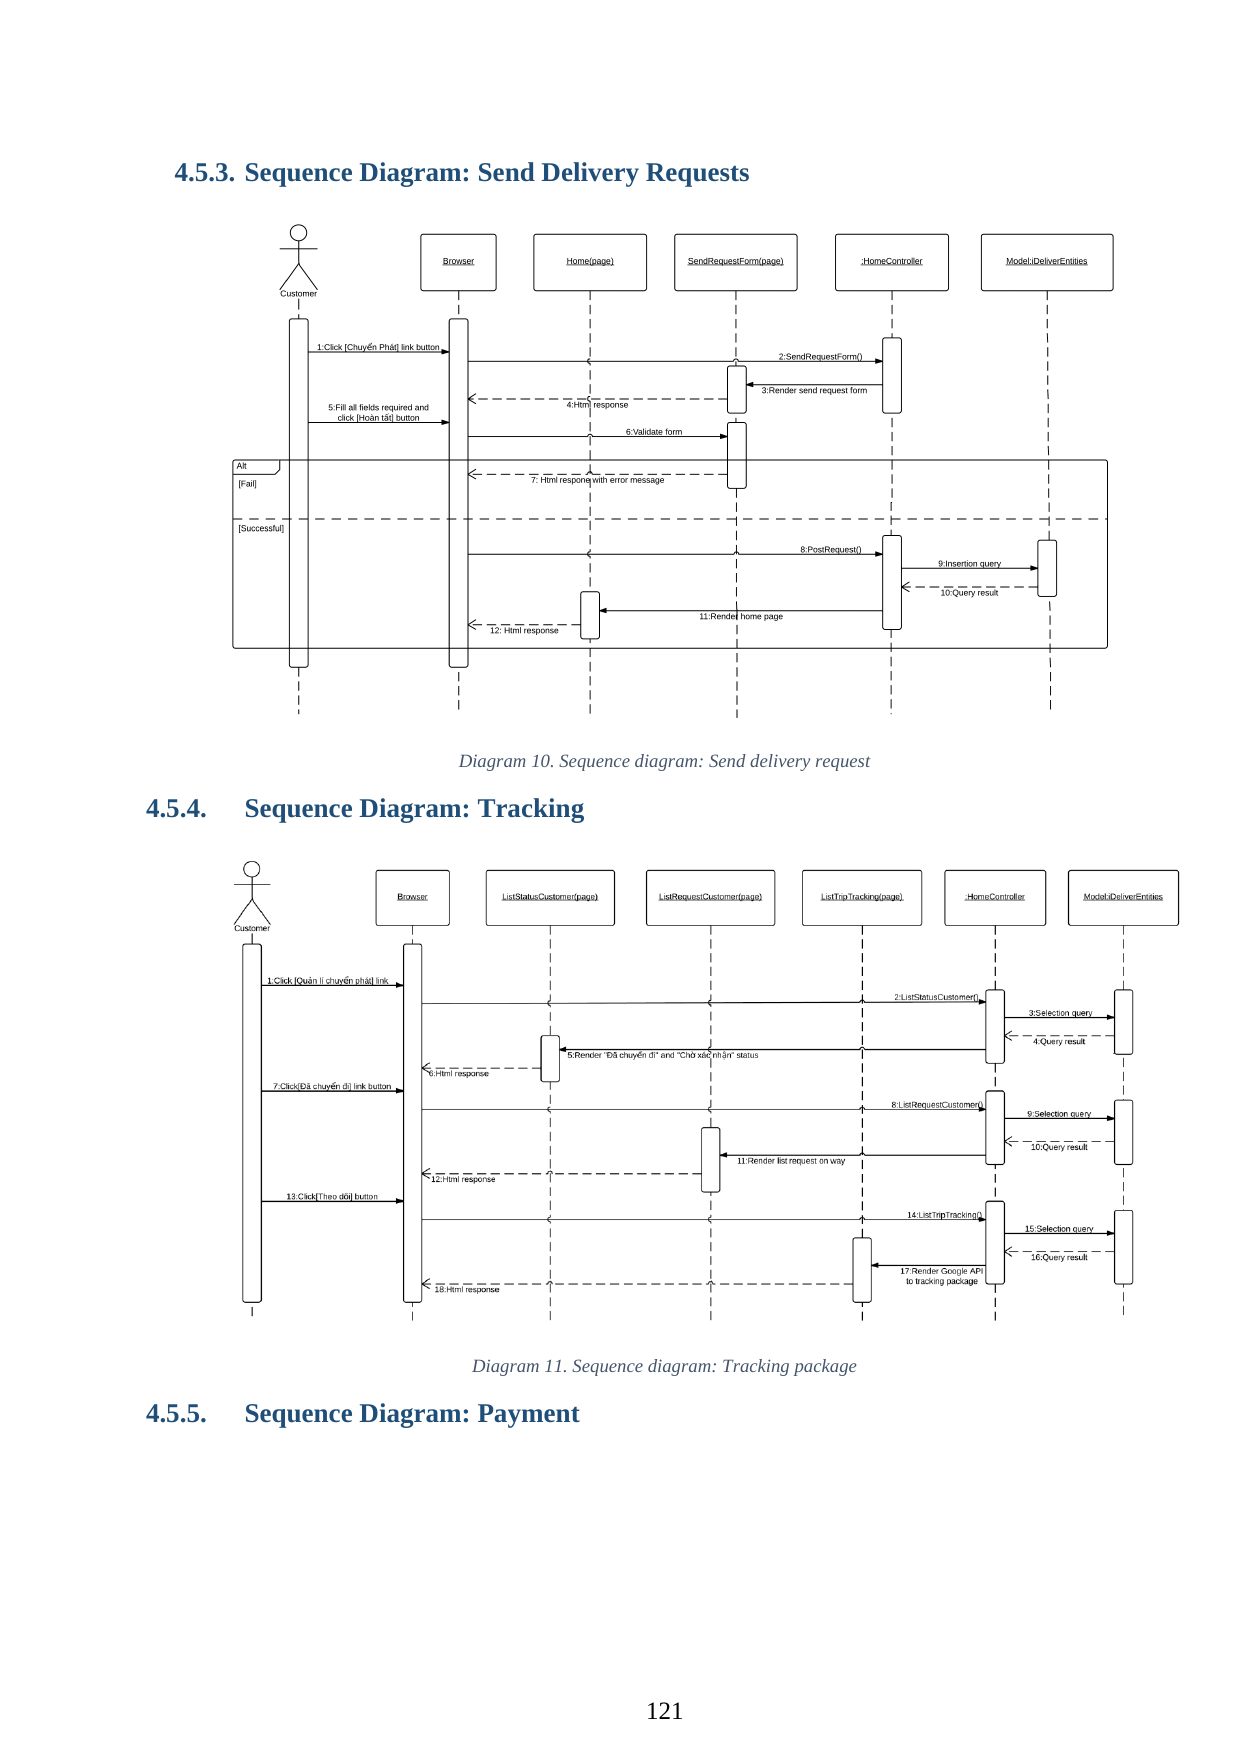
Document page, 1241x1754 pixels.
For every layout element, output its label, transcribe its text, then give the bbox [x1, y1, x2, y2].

picture [206, 197, 1176, 731]
subtitle Sequence Diagram: Payment [207, 1397, 1122, 1428]
subtitle Sequence Diagram: Tracking [207, 792, 1122, 823]
picture [206, 834, 1223, 1336]
subtitle Sequence Diagram: Send Delivery Requests [235, 156, 1122, 187]
